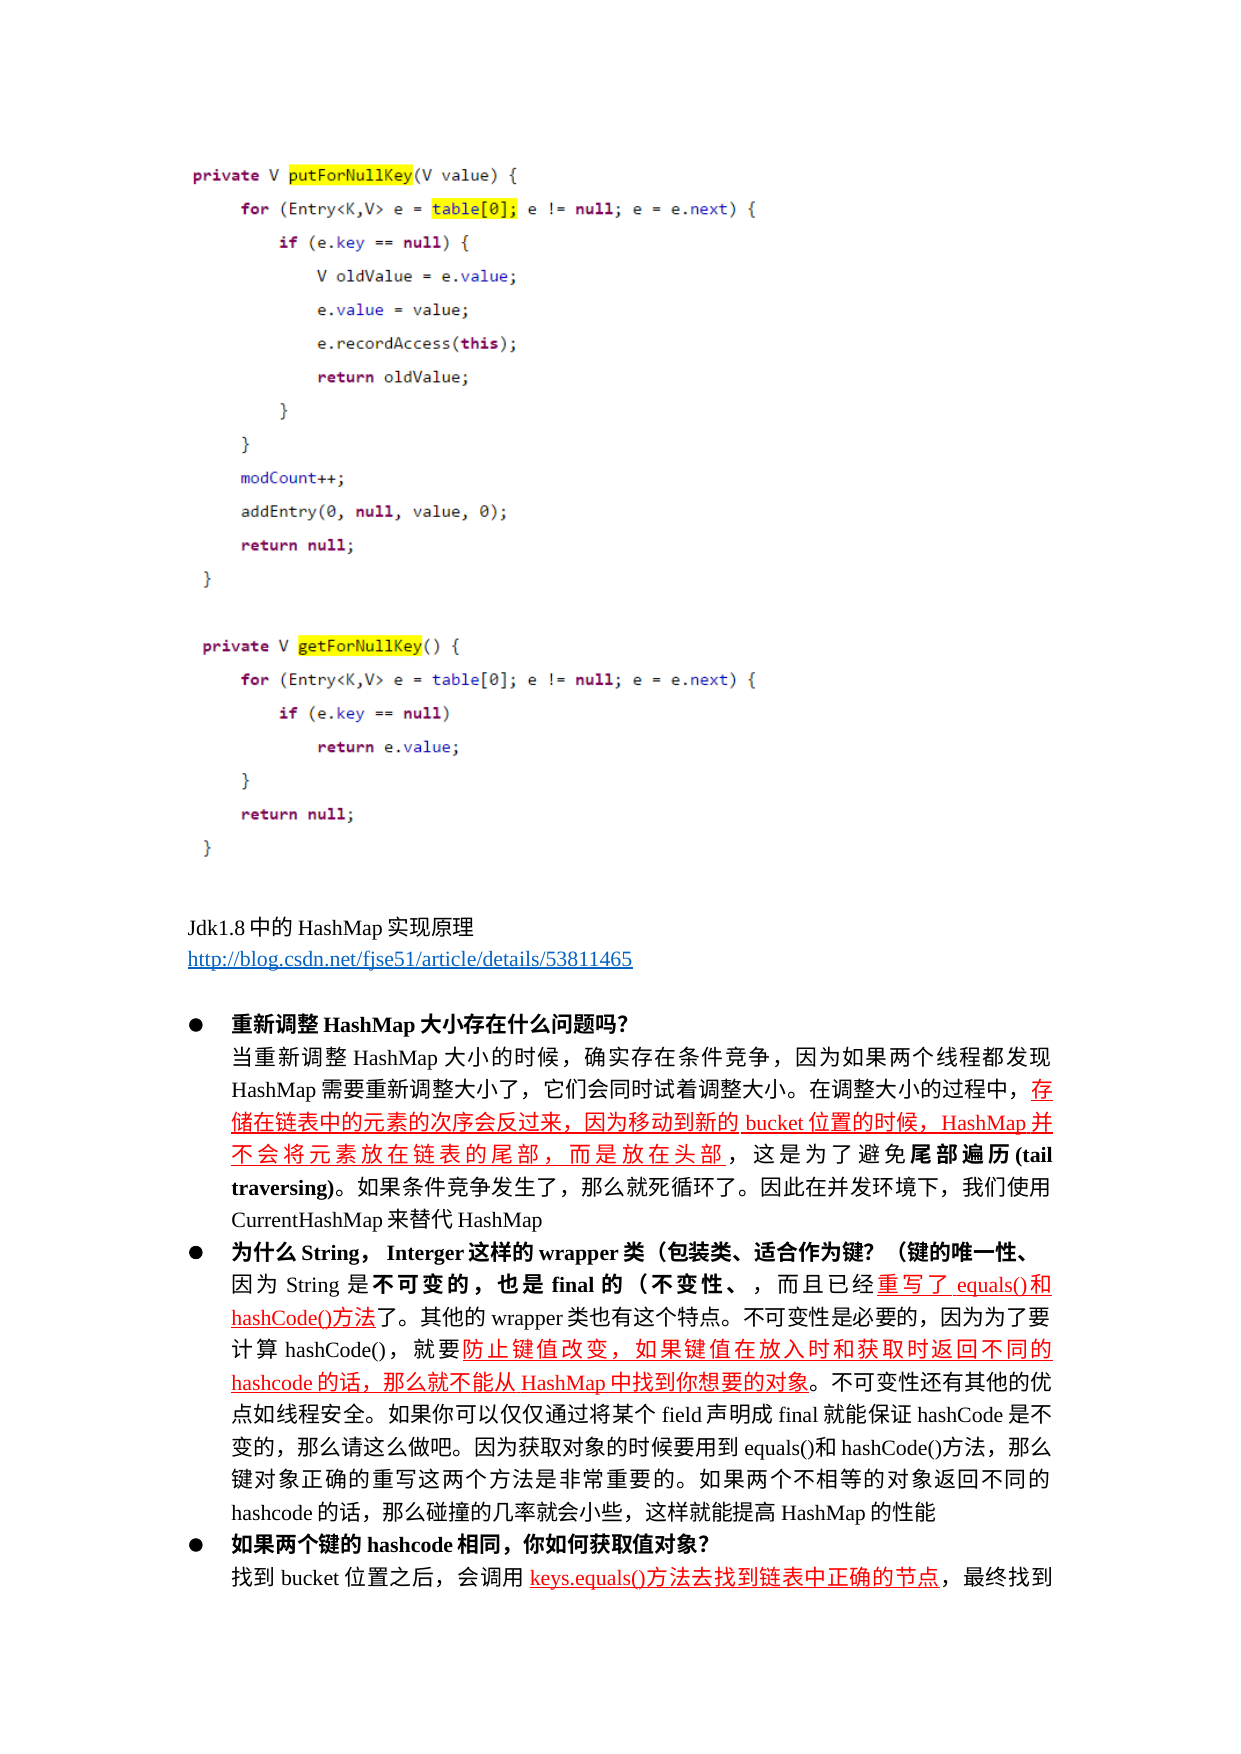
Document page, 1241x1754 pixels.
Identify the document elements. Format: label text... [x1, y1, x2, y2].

list 如果两个键的hashcode相同，你如何获取值对象？ [187, 1527, 1053, 1559]
list 为什么String， Interger这样的wrapper类（包装类、适合作为键？（键的唯一性、 [187, 1234, 1053, 1267]
list 重新调整HashMap大小存在什么问题吗？ [187, 1007, 1053, 1039]
text http://blog.csdn.net/fjse51/article/details/53811465 [187, 942, 1053, 974]
text Jdk1.8中的HashMap实现原理 [187, 909, 1053, 942]
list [231, 1559, 1053, 1592]
list 当重新调整HashMap大小的时候，确实存在条件竞争，因为如果两个线程都发现HashMap需要重新调整大小了，它们会同时试着调整大小。在调整大小的过程中，存储在链表中的元素的次序会反过来，因为移动到新的bucket位置的时候，HashMap并不会将元素放在链表的尾部，而是放在头部，这是为了避免尾部遍历(tail traversing)。如果条件竞争发生了，那么就死循环了。因此在并发环境下，我们使用CurrentHashMap来替代HashMap [231, 1039, 1053, 1234]
picture [187, 162, 777, 859]
list 因为String是不可变的，也是final的（不变性、，而且已经重写了equals()和hashCode()方法了。其他的wrapper类也有这个特点。不可变性是必要的，因为为了要计算hashCode()，就要防止键值改变，如果键值在放入时和获取时返回不同的hashcode的话，那么就不能从HashMap中找到你想要的对象。不可变性还有其他的优点如线程安全。如果你可以仅仅通过将某个field声明成final就能保证hashCode是不变的，那么请这么做吧。因为获取对象的时候要用到equals()和hashCode()方法，那么键对象正确的重写这两个方法是非常重要的。如果两个不相等的对象返回不同的hashcode的话，那么碰撞的几率就会小些，这样就能提高HashMap的性能 [231, 1267, 1053, 1527]
